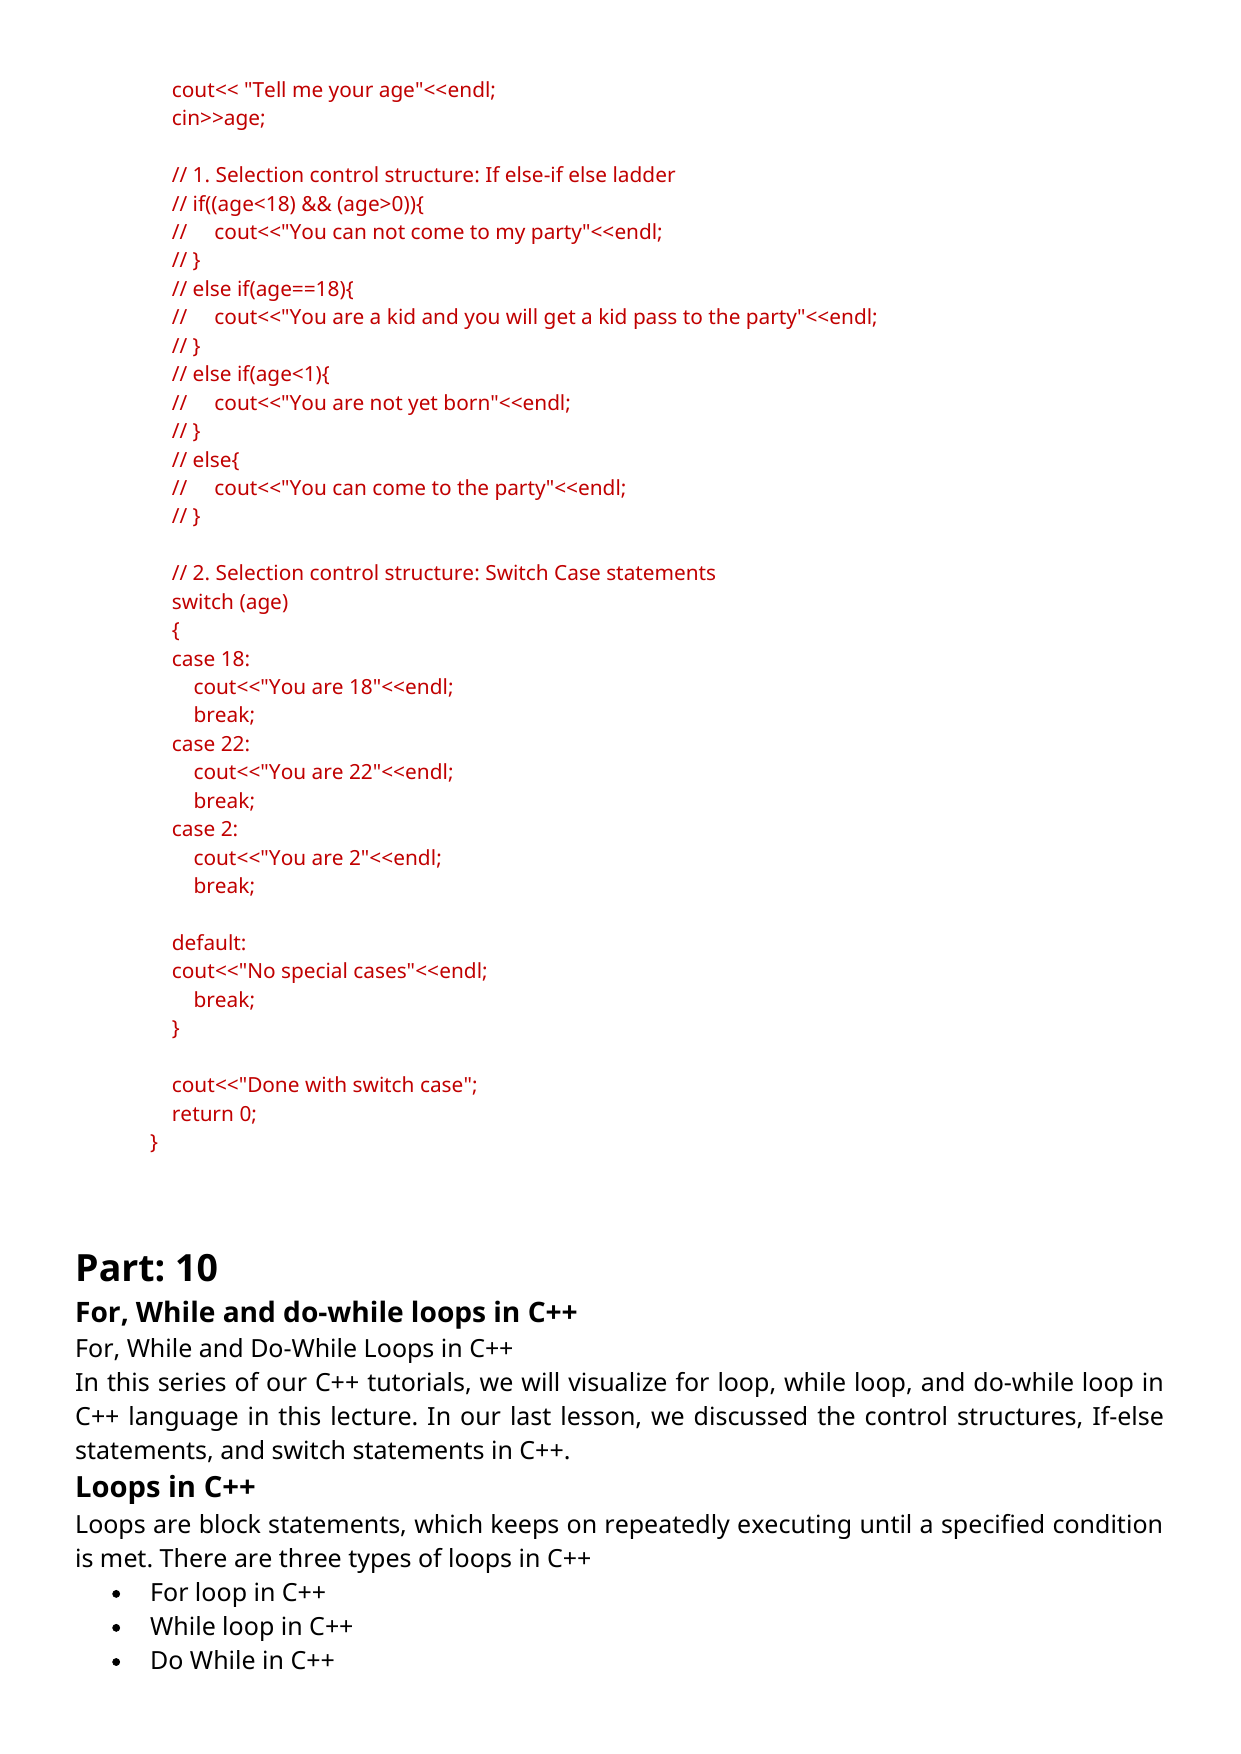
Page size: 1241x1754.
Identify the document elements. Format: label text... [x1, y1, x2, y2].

text } [150, 1127, 1165, 1156]
text // cout<<"You can come to the party"<<endl; [150, 473, 1165, 502]
text // else if(age<1){ [150, 359, 1165, 388]
text // } [150, 416, 1165, 445]
text switch (age) [150, 587, 1165, 615]
text // else{ [150, 445, 1165, 473]
text // } [150, 246, 1165, 274]
text break; [150, 985, 1165, 1013]
text cout<<"You are 22"<<endl; [150, 757, 1165, 786]
text Part: 10 [75, 1241, 1165, 1292]
text // cout<<"You are not yet born"<<endl; [150, 388, 1165, 416]
text // 1. Selection control structure: If else-if else ladder [150, 160, 1165, 189]
text default: [150, 928, 1165, 957]
text cout<<"You are 18"<<endl; [150, 672, 1165, 701]
text cout<<"No special cases"<<endl; [150, 957, 1165, 985]
text // cout<<"You can not come to my party"<<endl; [150, 217, 1165, 246]
text cin>>age; [150, 103, 1165, 132]
text // 2. Selection control structure: Switch Case statements [150, 558, 1165, 587]
list Do While in C++ [112, 1642, 1165, 1677]
text cout<<"You are 2"<<endl; [150, 843, 1165, 871]
text // } [150, 502, 1165, 530]
text In this series of our C++ tutorials, we will visualize for loop, while loop, and do-while loop in C++ language in this lecture. In our last lesson, we discussed the control structures, If-else statements, and switch statements in C++. [75, 1364, 1165, 1467]
text // cout<<"You are a kid and you will get a kid pass to the party"<<endl; [150, 302, 1165, 331]
text return 0; [150, 1099, 1165, 1127]
text For, While and Do-While Loops in C++ [75, 1330, 1165, 1364]
text // } [150, 331, 1165, 359]
list While loop in C++ [112, 1608, 1165, 1642]
text // if((age<18) && (age>0)){ [150, 189, 1165, 217]
text break; [150, 701, 1165, 729]
subtitle Loops in C++ [75, 1467, 1165, 1506]
subtitle For, While and do-while loops in C++ [75, 1292, 1165, 1330]
text Loops are block statements, which keeps on repeatedly executing until a specified condition is met. There are three types of loops in C++ [75, 1506, 1165, 1574]
text case 2: [150, 814, 1165, 843]
text cout<<"Done with switch case"; [150, 1070, 1165, 1099]
text cout<< "Tell me your age"<<endl; [150, 75, 1165, 103]
text { [150, 615, 1165, 644]
text case 18: [150, 644, 1165, 672]
text // else if(age==18){ [150, 274, 1165, 302]
list For loop in C++ [112, 1574, 1165, 1608]
text } [150, 1013, 1165, 1042]
text break; [150, 786, 1165, 814]
text case 22: [150, 729, 1165, 757]
text break; [150, 871, 1165, 900]
